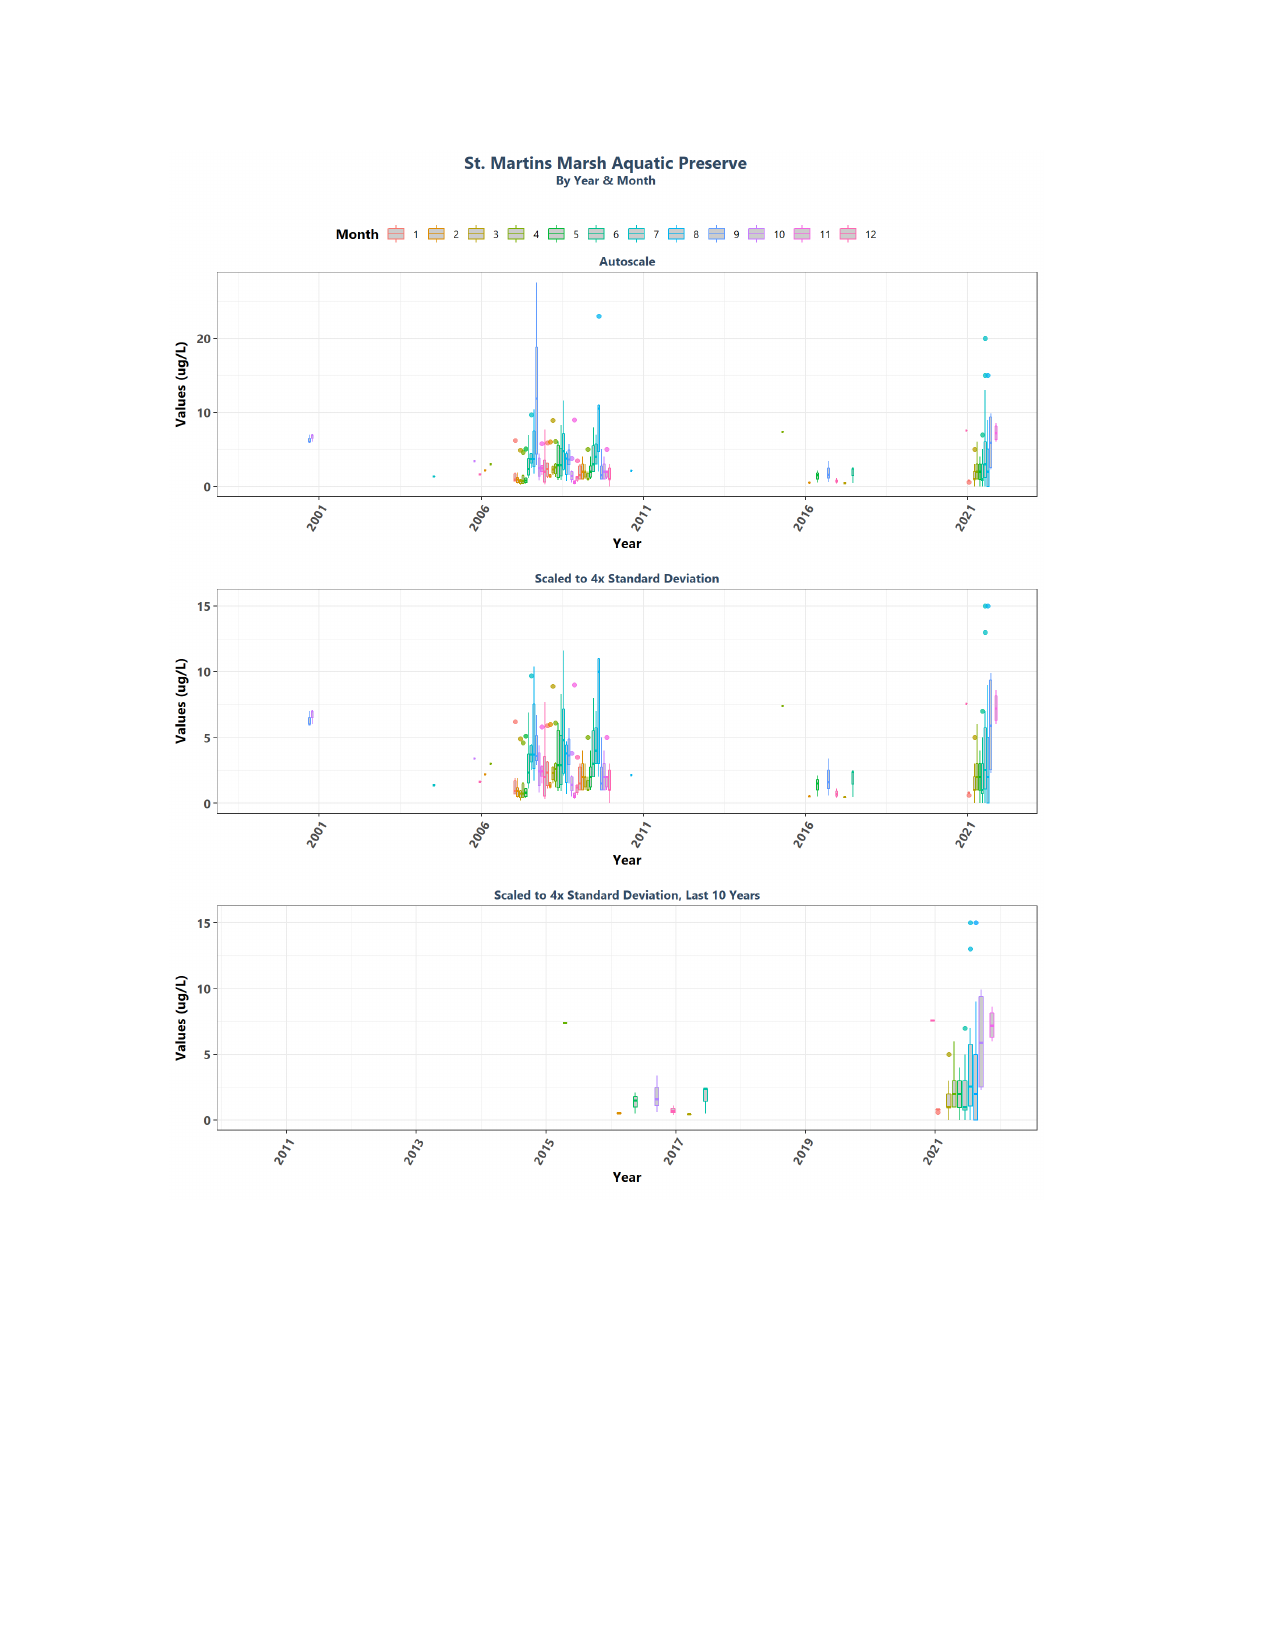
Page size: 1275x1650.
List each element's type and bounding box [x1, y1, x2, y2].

picture [168, 150, 1044, 1200]
